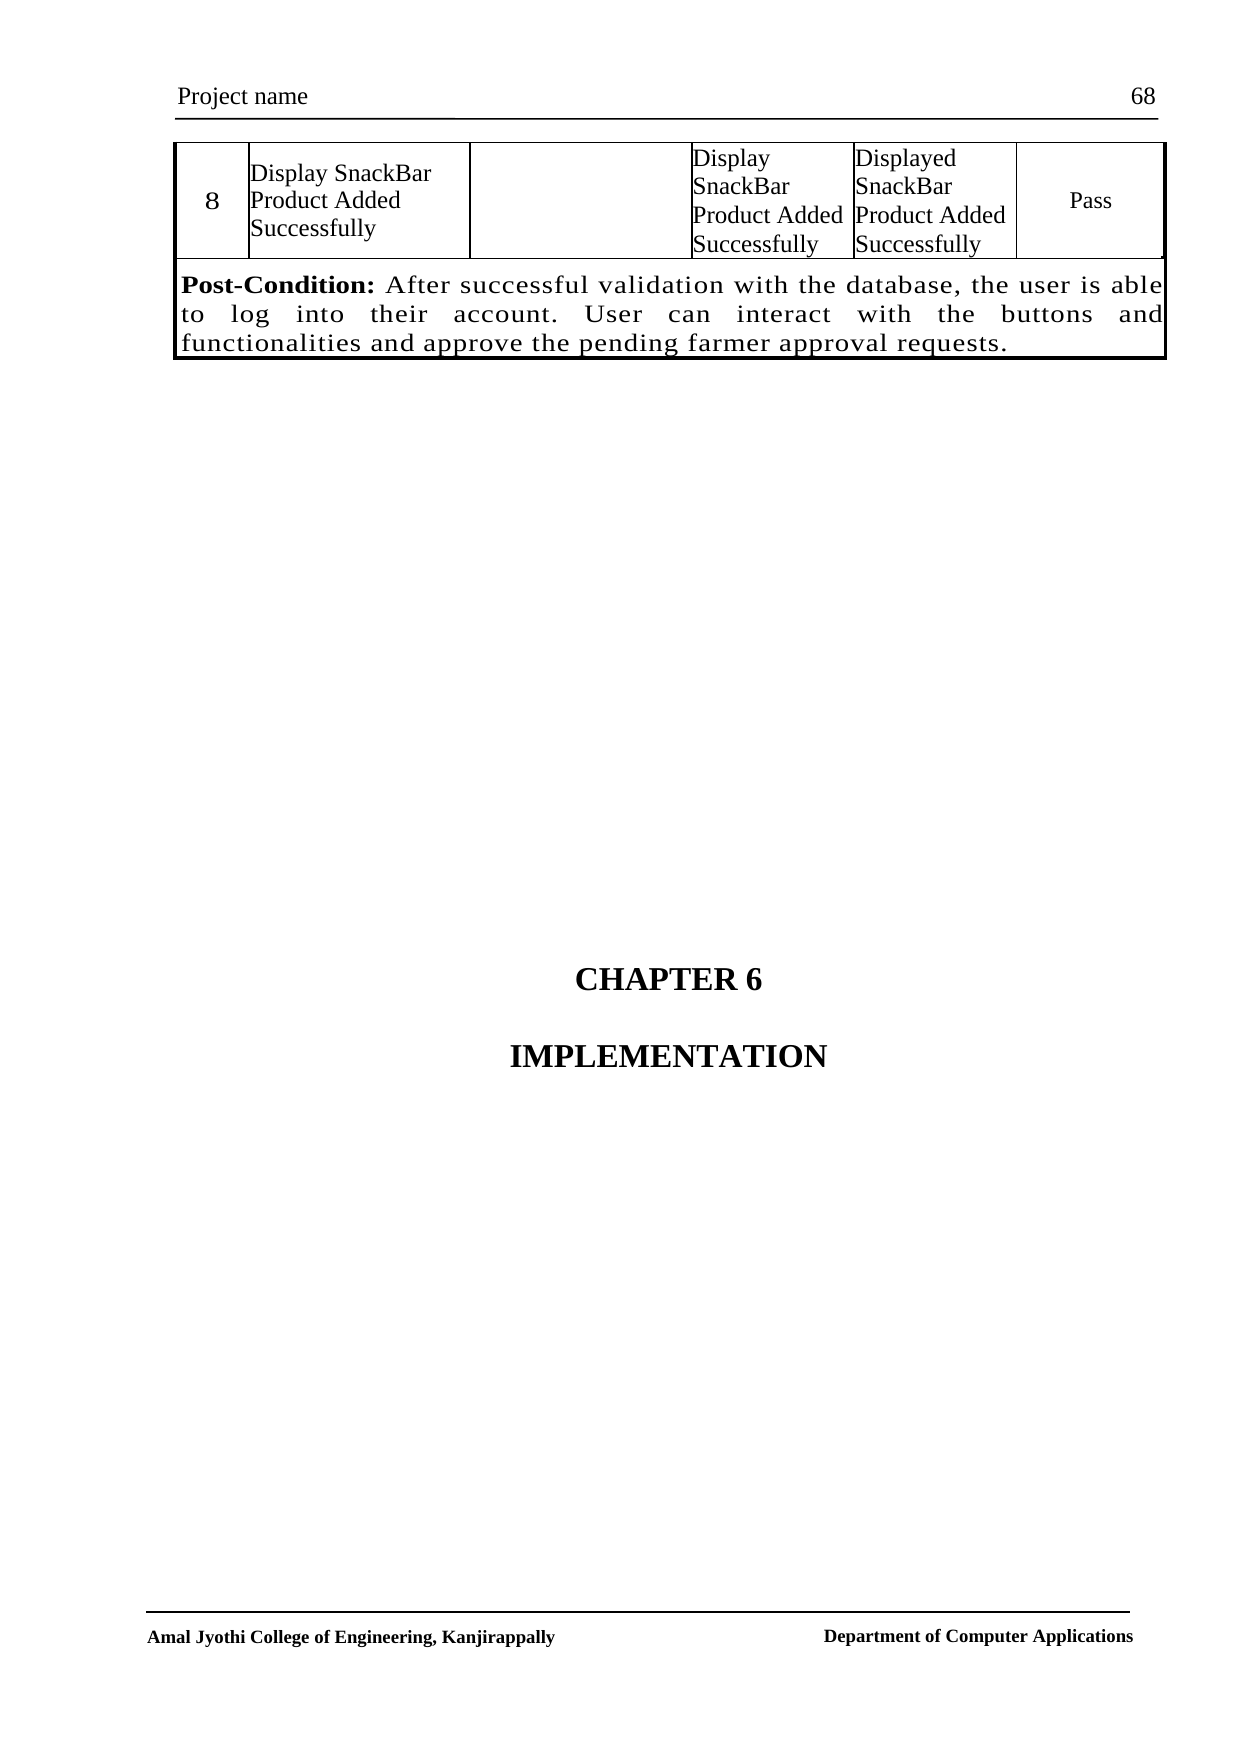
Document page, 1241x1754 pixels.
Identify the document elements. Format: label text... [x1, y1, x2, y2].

table_cell Pass [1017, 143, 1163, 258]
table_cell 8 [177, 143, 248, 258]
table_cell Display SnackBar Product Added Successfully [693, 143, 853, 258]
table_cell [471, 143, 691, 258]
table_cell Displayed SnackBar Product Added Successfully [855, 143, 1016, 258]
subtitle CHAPTER 6 [175, 959, 1162, 998]
subtitle IMPLEMENTATION [175, 1036, 1162, 1075]
table_cell Post-Condition: After successful validation with the database, the user is able to log into their account. User can interact with the buttons and functionalities and approve the pending farmer approval requests. [177, 259, 1164, 356]
table_cell Display SnackBar Product Added Successfully [250, 143, 469, 258]
